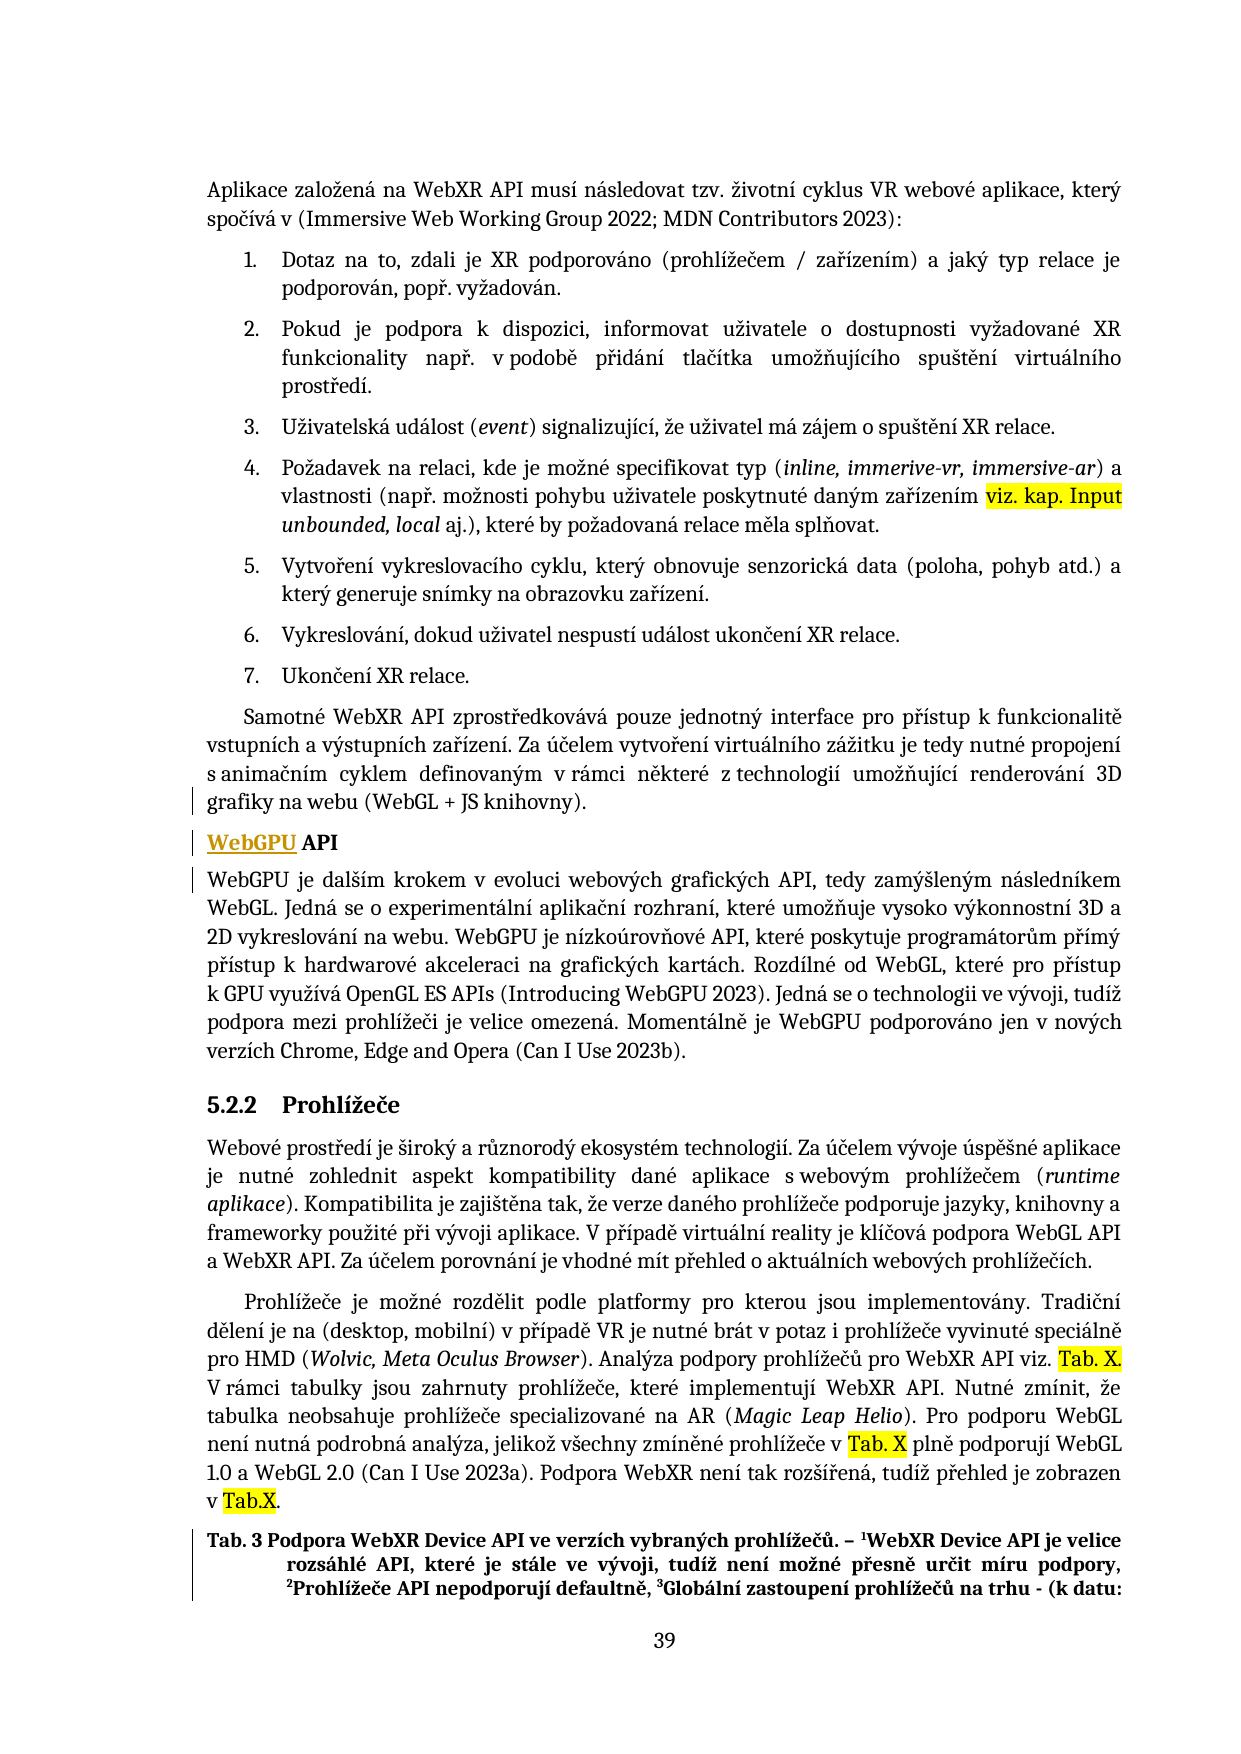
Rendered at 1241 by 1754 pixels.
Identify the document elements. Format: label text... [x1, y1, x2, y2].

text WebGPU je dalším krokem v evoluci webových grafických API, tedy zamýšleným následníkem WebGL. Jedná se o experimentální aplikační rozhraní, které umožňuje vysoko výkonnostní 3D a 2D vykreslování na webu. WebGPU je nízkoúrovňové API, které poskytuje programátorům přímý přístup k hardwarové akceleraci na grafických kartách. Rozdílné od WebGL, které pro přístup k GPU využívá OpenGL ES APIs (Introducing WebGPU 2023). Jedná se o technologii ve vývoji, tudíž podpora mezi prohlížeči je velice omezená. Momentálně je WebGPU podporováno jen v nových verzích Chrome, Edge and Opera (Can I Use 2023b). [207, 867, 1122, 1064]
text Webové prostředí je široký a různorodý ekosystém technologií. Za účelem vývoje úspěšné aplikace je nutné zohlednit aspekt kompatibility dané aplikace s webovým prohlížečem (runtime aplikace). Kompatibilita je zajištěna tak, že verze daného prohlížeče podporuje jazyky, knihovny a frameworky použité při vývoji aplikace. V případě virtuální reality je klíčová podpora WebGL API a WebXR API. Za účelem porovnání je vhodné mít přehled o aktuálních webových prohlížečích. [207, 1134, 1122, 1274]
text Aplikace založená na WebXR API musí následovat tzv. životní cyklus VR webové aplikace, který spočívá v (Immersive Web Working Group 2022; MDN Contributors 2023): [207, 177, 1122, 232]
list Ukončení XR relace. [244, 663, 1122, 689]
list Vykreslování, dokud uživatel nespustí událost ukončení XR relace. [244, 622, 1122, 648]
text Samotné WebXR API zprostředkovává pouze jednotný interface pro přístup k funkcionalitě vstupních a výstupních zařízení. Za účelem vytvoření virtuálního zážitku je tedy nutné propojení s animačním cyklem definovaným v rámci některé z technologií umožňující renderování 3D grafiky na webu (WebGL + JS knihovny). [207, 704, 1122, 815]
list Dotaz na to, zdali je XR podporováno (prohlížečem / zařízením) a jaký typ relace je podporován, popř. vyžadován. [244, 247, 1122, 301]
subtitle Prohlížeče [207, 1091, 1122, 1119]
list Pokud je podpora k dispozici, informovat uživatele o dostupnosti vyžadované XR funkcionality např. v podobě přidání tlačítka umožňujícího spuštění virtuálního prostředí. [244, 316, 1122, 399]
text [207, 1529, 1122, 1601]
list Vytvoření vykreslovacího cyklu, který obnovuje senzorická data (poloha, pohyb atd.) a který generuje snímky na obrazovku zařízení. [244, 552, 1122, 607]
text Prohlížeče je možné rozdělit podle platformy pro kterou jsou implementovány. Tradiční dělení je na (desktop, mobilní) v případě VR je nutné brát v potaz i prohlížeče vyvinuté speciálně pro HMD (Wolvic, Meta Oculus Browser). Analýza podpory prohlížečů pro WebXR API viz. Tab. X. V rámci tabulky jsou zahrnuty prohlížeče, které implementují WebXR API. Nutné zmínit, že tabulka neobsahuje prohlížeče specializované na AR (Magic Leap Helio). Pro podporu WebGL není nutná podrobná analýza, jelikož všechny zmíněné prohlížeče v Tab. X plně podporují WebGL 1.0 a WebGL 2.0 (Can I Use 2023a). Podpora WebXR není tak rozšířená, tudíž přehled je zobrazen v Tab.X. [207, 1289, 1122, 1514]
list Uživatelská událost (event) signalizující, že uživatel má zájem o spuštění XR relace. [244, 414, 1122, 440]
text API [207, 830, 1122, 856]
list Požadavek na relaci, kde je možné specifikovat typ (inline, immerive-vr, immersive-ar) a vlastnosti (např. možnosti pohybu uživatele poskytnuté daným zařízením viz. kap. Input unbounded, local aj.), které by požadovaná relace měla splňovat. [244, 455, 1122, 538]
